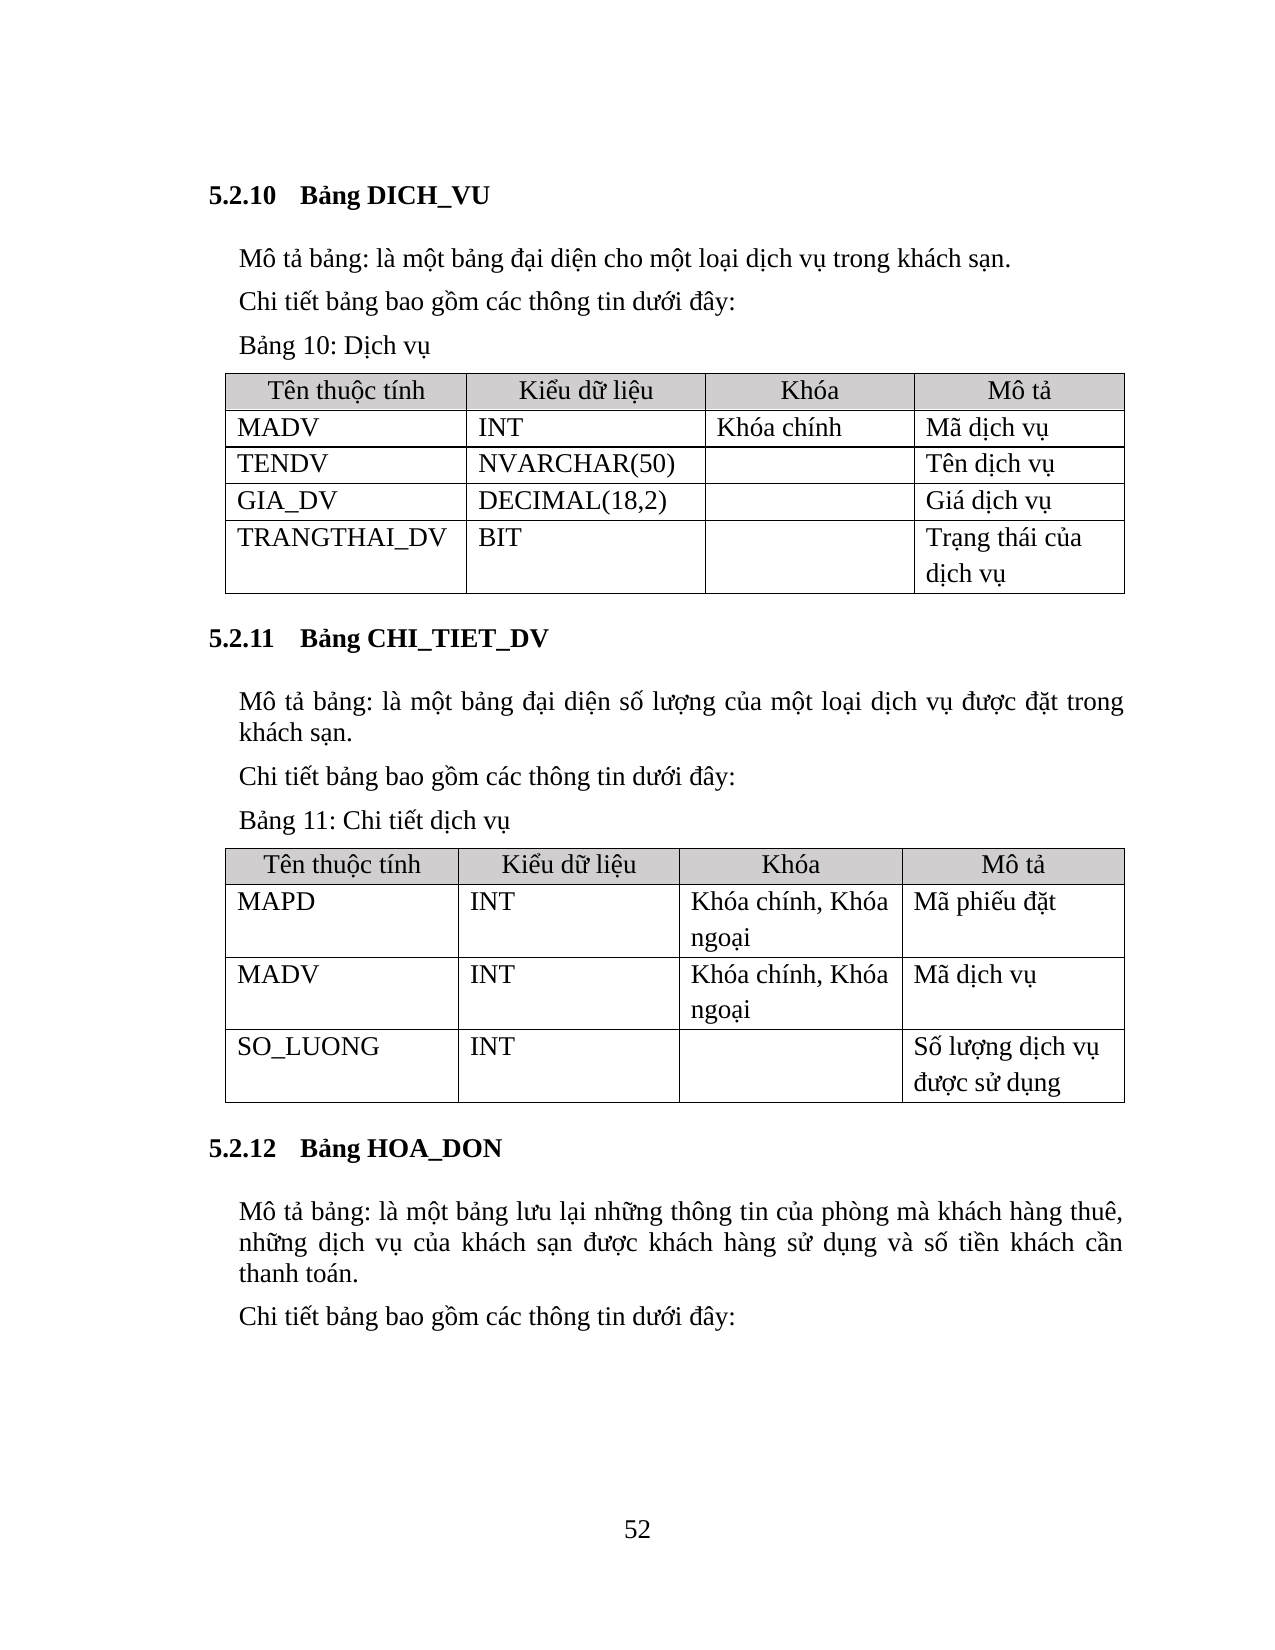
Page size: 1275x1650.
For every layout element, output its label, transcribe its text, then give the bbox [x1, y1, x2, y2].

subtitle Bảng DICH_VU [208, 179, 1125, 210]
table_cell NVARCHAR(50) [467, 448, 705, 483]
table_cell MADV [226, 958, 458, 1029]
table_cell Mã dịch vụ [903, 958, 1124, 1029]
table_header Khóa [706, 374, 914, 409]
table_cell Tên dịch vụ [915, 448, 1124, 483]
table_cell Khóa chính, Khóa ngoại [680, 958, 902, 1029]
table_cell Khóa chính [706, 411, 914, 446]
list Mô tả bảng: là một bảng đại diện số lượng của một loại dịch vụ được đặt trong khách sạn. [238, 685, 1125, 748]
table_cell BIT [467, 521, 705, 592]
table_cell [706, 448, 914, 483]
table_cell MAPD [226, 885, 458, 957]
table_cell TENDV [226, 448, 466, 483]
table_cell Số lượng dịch vụ được sử dụng [903, 1030, 1124, 1102]
table_header Khóa [680, 849, 902, 884]
table_cell Mã phiếu đặt [903, 885, 1124, 957]
table_header Kiểu dữ liệu [467, 374, 705, 409]
table_header Kiểu dữ liệu [459, 849, 679, 884]
table_header Mô tả [915, 374, 1124, 409]
table_cell [680, 1030, 902, 1102]
table_cell MADV [226, 411, 466, 446]
table_cell INT [467, 411, 705, 446]
table_cell INT [459, 958, 679, 1029]
table_cell SO_LUONG [226, 1030, 458, 1102]
list Chi tiết bảng bao gồm các thông tin dưới đây: [238, 760, 1125, 791]
table_cell INT [459, 885, 679, 957]
list Mô tả bảng: là một bảng lưu lại những thông tin của phòng mà khách hàng thuê, những dịch vụ của khách sạn được khách hàng sử dụng và số tiền khách cần thanh toán. [238, 1194, 1125, 1288]
table_cell DECIMAL(18,2) [467, 484, 705, 520]
table_header Tên thuộc tính [226, 849, 458, 884]
subtitle Bảng CHI_TIET_DV [208, 623, 1125, 654]
list Mô tả bảng: là một bảng đại diện cho một loại dịch vụ trong khách sạn. [238, 242, 1125, 273]
table_cell Khóa chính, Khóa ngoại [680, 885, 902, 957]
table_cell Trạng thái của dịch vụ [915, 521, 1124, 592]
table_header Mô tả [903, 849, 1124, 884]
table_cell Giá dịch vụ [915, 484, 1124, 520]
table_header Tên thuộc tính [226, 374, 466, 409]
table_cell GIA_DV [226, 484, 466, 520]
text Bảng 10: Dịch vụ [238, 329, 1125, 360]
subtitle Bảng HOA_DON [208, 1132, 1125, 1163]
list Chi tiết bảng bao gồm các thông tin dưới đây: [238, 1301, 1125, 1332]
text Bảng 11: Chi tiết dịch vụ [238, 804, 1125, 835]
table_cell TRANGTHAI_DV [226, 521, 466, 592]
table_cell INT [459, 1030, 679, 1102]
table_cell Mã dịch vụ [915, 411, 1124, 446]
table_cell [706, 521, 914, 592]
list Chi tiết bảng bao gồm các thông tin dưới đây: [238, 286, 1125, 317]
table_cell [706, 484, 914, 520]
